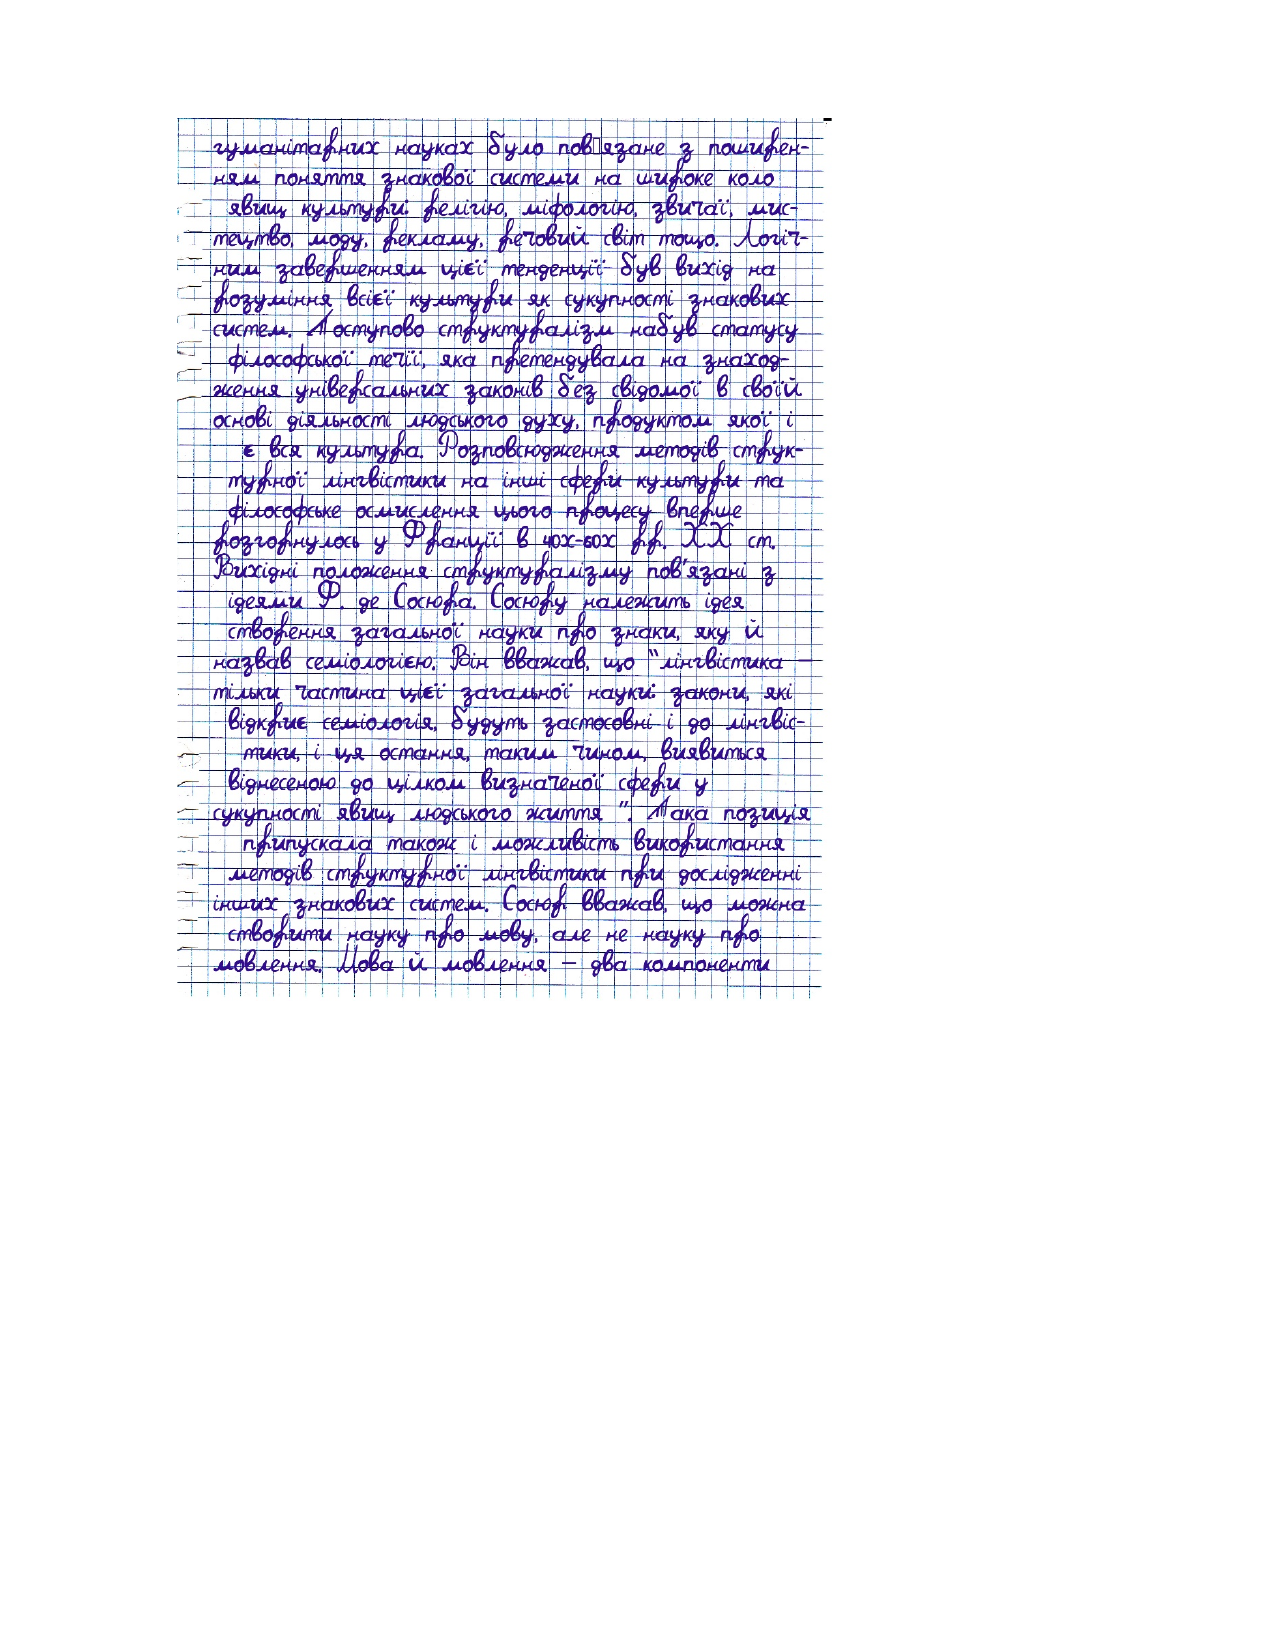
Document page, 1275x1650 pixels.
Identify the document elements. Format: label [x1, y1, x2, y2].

picture [177, 118, 832, 1001]
